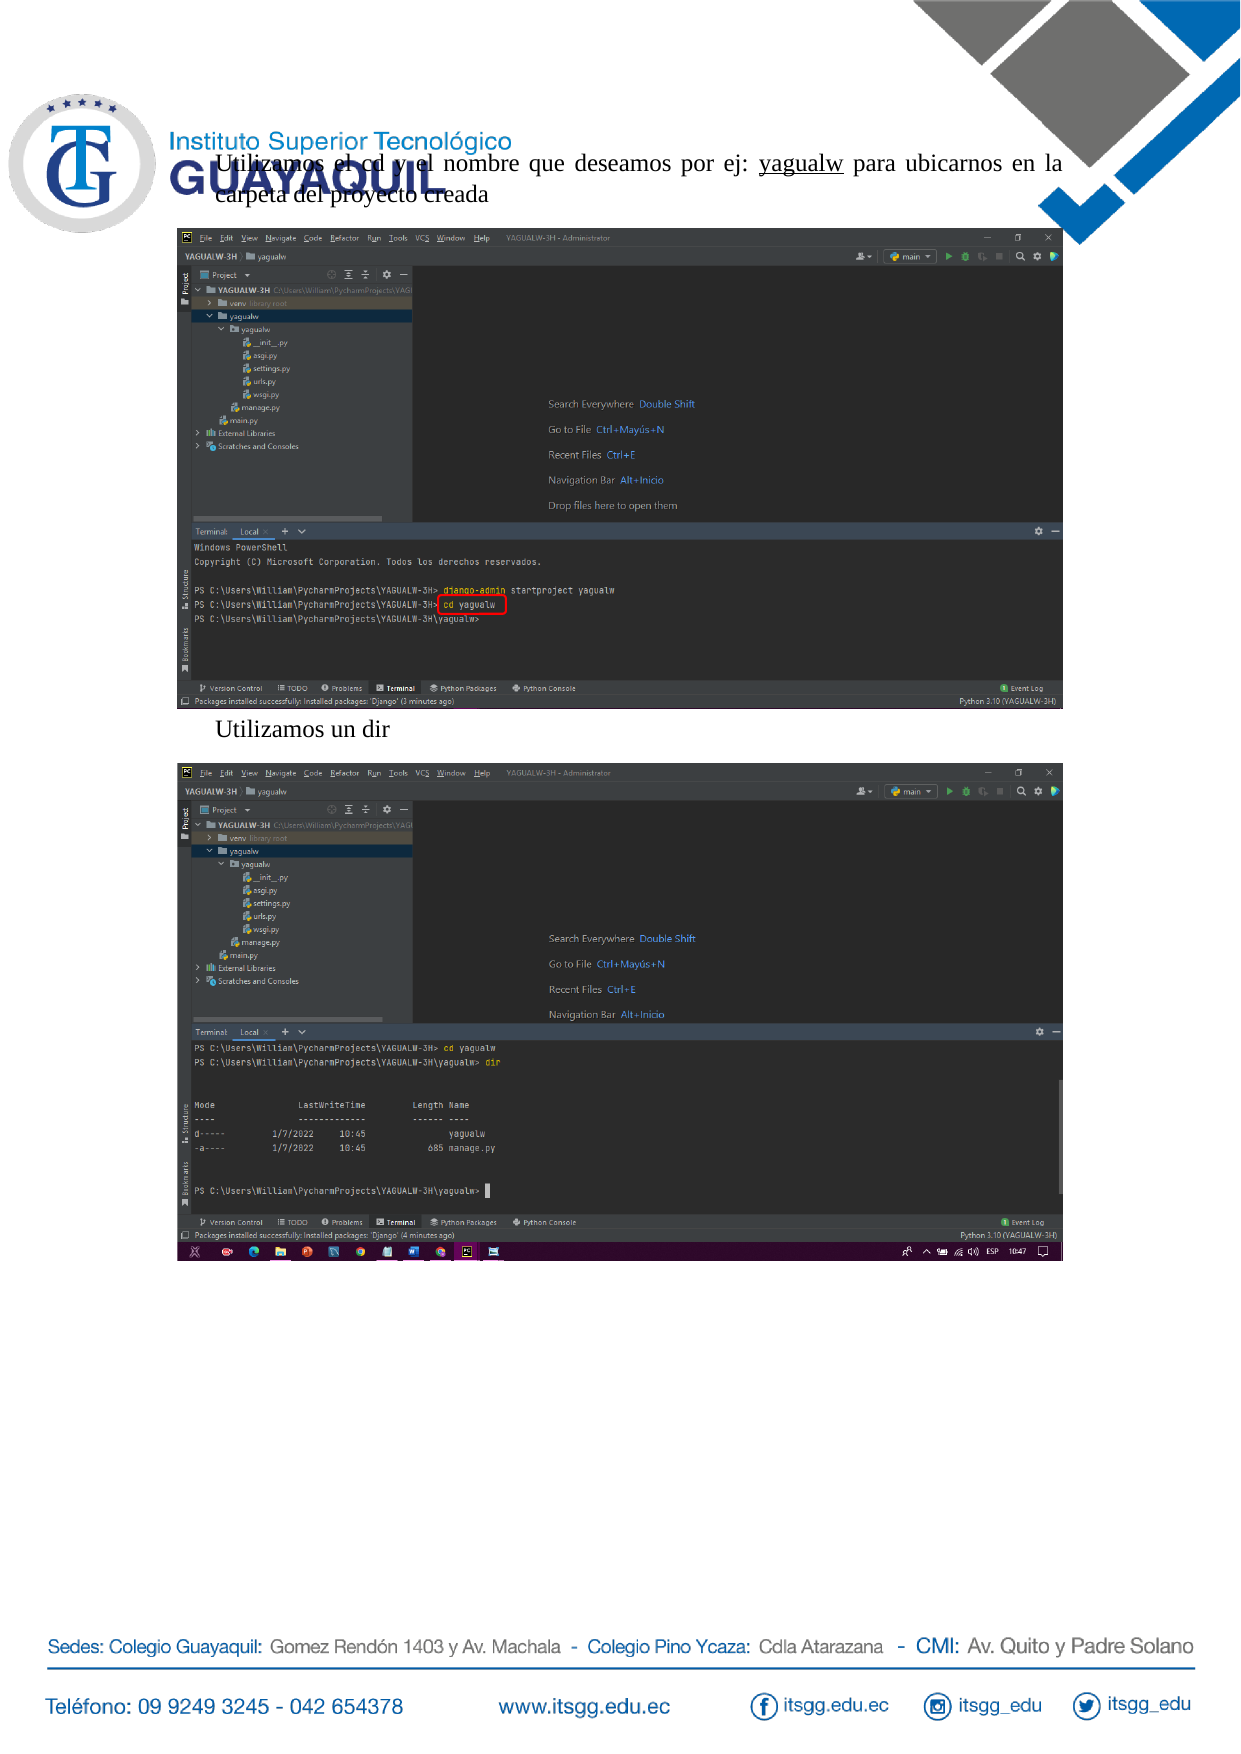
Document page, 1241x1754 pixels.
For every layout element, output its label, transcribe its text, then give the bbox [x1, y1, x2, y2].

text Utilizamos el cd y el nombre que deseamos por ej: yagualw para ubicarnos en la carpeta del proyecto creada [215, 148, 1063, 207]
text Utilizamos un dir [215, 714, 1063, 743]
picture [7, 0, 1241, 709]
picture [45, 1636, 1196, 1721]
picture [177, 763, 1063, 1261]
